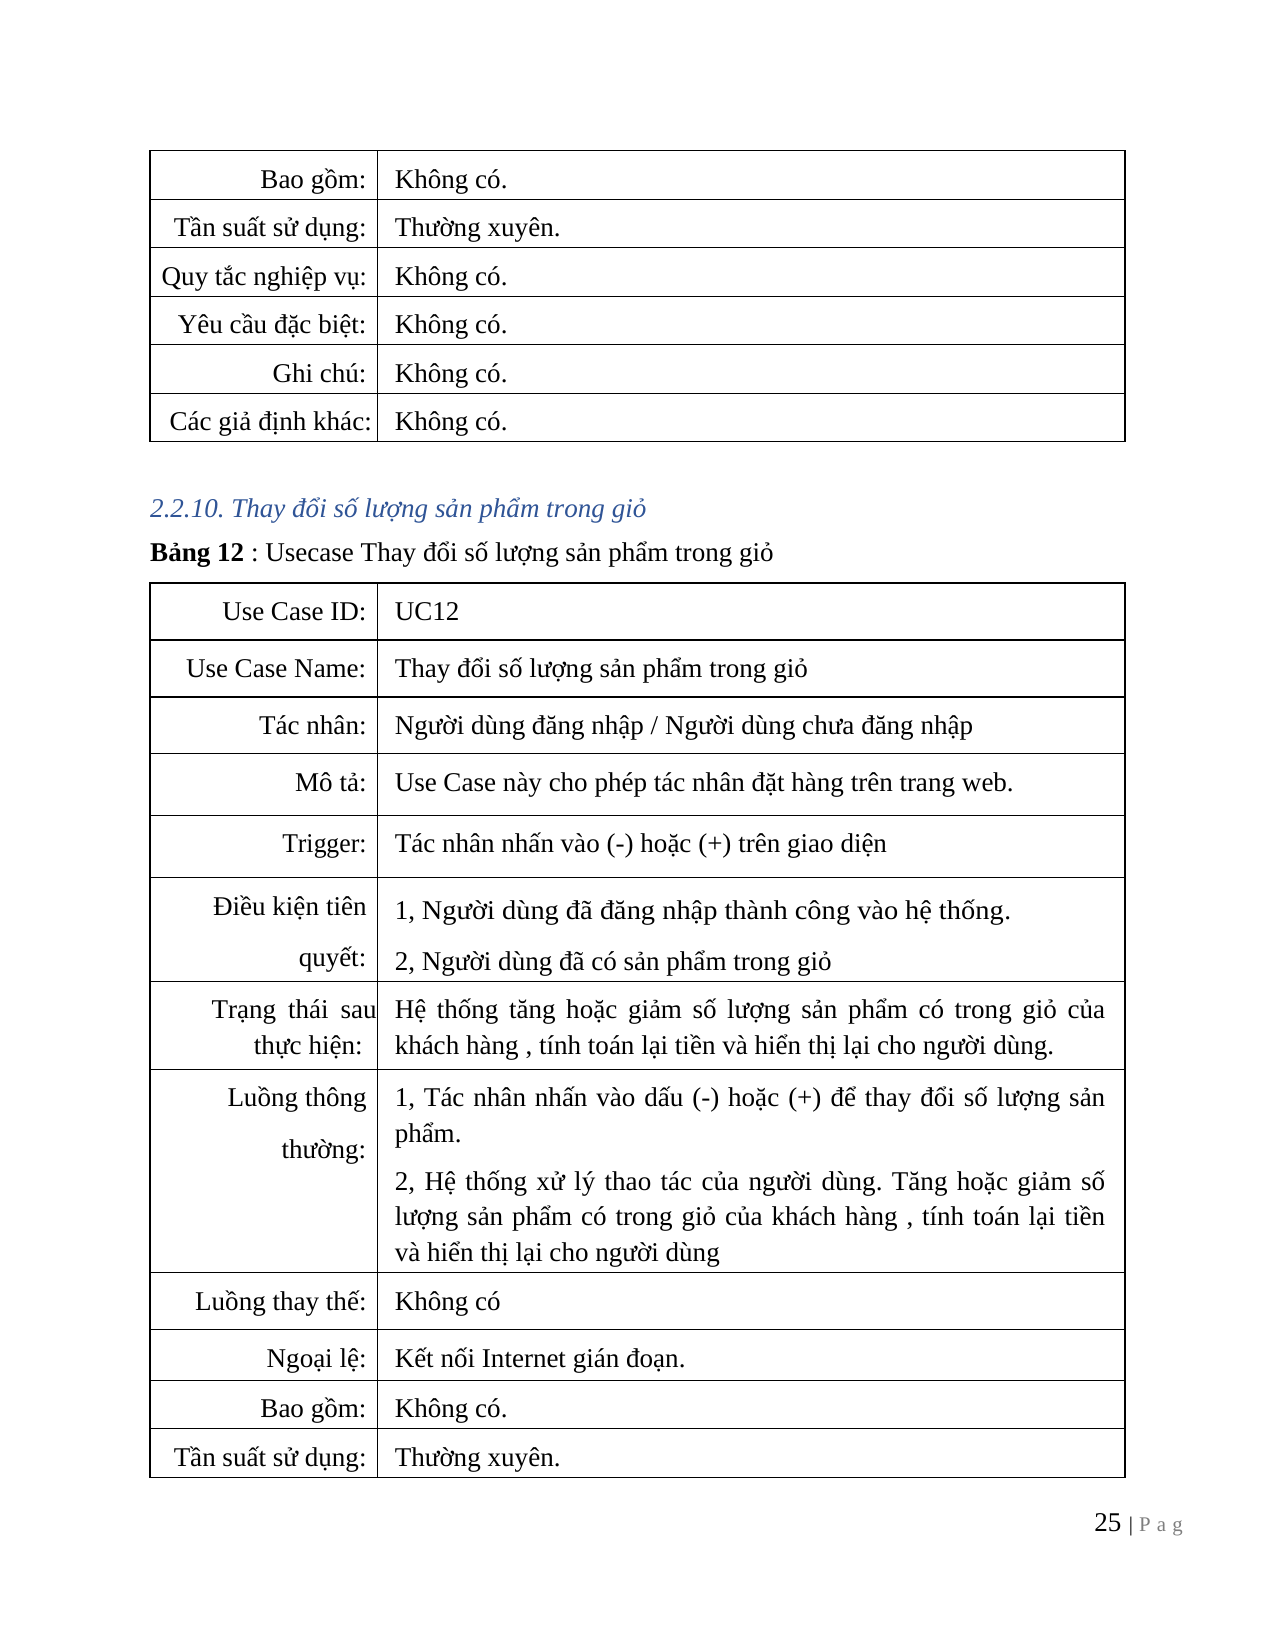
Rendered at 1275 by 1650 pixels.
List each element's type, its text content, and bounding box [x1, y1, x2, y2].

table_cell Điều kiện tiên quyết: [151, 878, 377, 981]
table_cell Các giả định khác: [151, 394, 377, 441]
table_cell Người dùng đăng nhập / Người dùng chưa đăng nhập [378, 698, 1124, 753]
subtitle 2.2.10. Thay đổi số lượng sản phẩm trong giỏ [150, 492, 1134, 524]
table_cell Use Case này cho phép tác nhân đặt hàng trên trang web. [378, 754, 1124, 814]
table_cell Use Case Name: [151, 641, 377, 696]
table_cell Ghi chú: [151, 345, 377, 393]
table_cell 1, Tác nhân nhấn vào dấu (-) hoặc (+) để thay đổi số lượng sản phẩm. 2, Hệ thống xử lý thao tác của người dùng. Tăng hoặc giảm số lượng sản phẩm có trong giỏ của khách hàng , tính toán lại tiền và hiển thị lại cho người dùng [378, 1070, 1124, 1272]
table_cell Bao gồm: [151, 151, 377, 198]
table_cell Thay đổi số lượng sản phẩm trong giỏ [378, 641, 1124, 696]
table_cell Không có. [378, 394, 1124, 441]
table_cell Không có. [378, 151, 1124, 198]
table_cell Tác nhân nhấn vào (-) hoặc (+) trên giao diện [378, 816, 1124, 877]
table_cell 1, Người dùng đã đăng nhập thành công vào hệ thống. 2, Người dùng đã có sản phẩm trong giỏ [378, 878, 1124, 981]
table_cell Quy tắc nghiệp vụ: [151, 248, 377, 296]
table_header UC12 [378, 584, 1124, 639]
table_cell Tần suất sử dụng: [151, 200, 377, 247]
table_cell Mô tả: [151, 754, 377, 814]
table_cell Trigger: [151, 816, 377, 877]
table_cell Trạng thái sau thực hiện: [151, 982, 377, 1069]
table_cell Ngoại lệ: [151, 1330, 377, 1379]
table_cell Không có. [378, 297, 1124, 344]
subtitle Bảng 12 : Usecase Thay đổi số lượng sản phẩm trong giỏ [150, 536, 1134, 567]
table_cell Thường xuyên. [378, 200, 1124, 247]
table_cell Không có [378, 1273, 1124, 1329]
table_cell Hệ thống tăng hoặc giảm số lượng sản phẩm có trong giỏ của khách hàng , tính toán lại tiền và hiển thị lại cho người dùng. [378, 982, 1124, 1069]
table_cell Bao gồm: [151, 1381, 377, 1428]
table_cell Không có. [378, 345, 1124, 393]
table_cell Tần suất sử dụng: [151, 1429, 377, 1477]
table_cell Không có. [378, 1381, 1124, 1428]
table_cell Kết nối Internet gián đoạn. [378, 1330, 1124, 1379]
table_cell Yêu cầu đặc biệt: [151, 297, 377, 344]
table_cell Luồng thông thường: [151, 1070, 377, 1272]
table_cell Luồng thay thế: [151, 1273, 377, 1329]
table_cell Tác nhân: [151, 698, 377, 753]
table_cell Không có. [378, 248, 1124, 296]
table_cell Thường xuyên. [378, 1429, 1124, 1477]
table_header Use Case ID: [151, 584, 377, 639]
